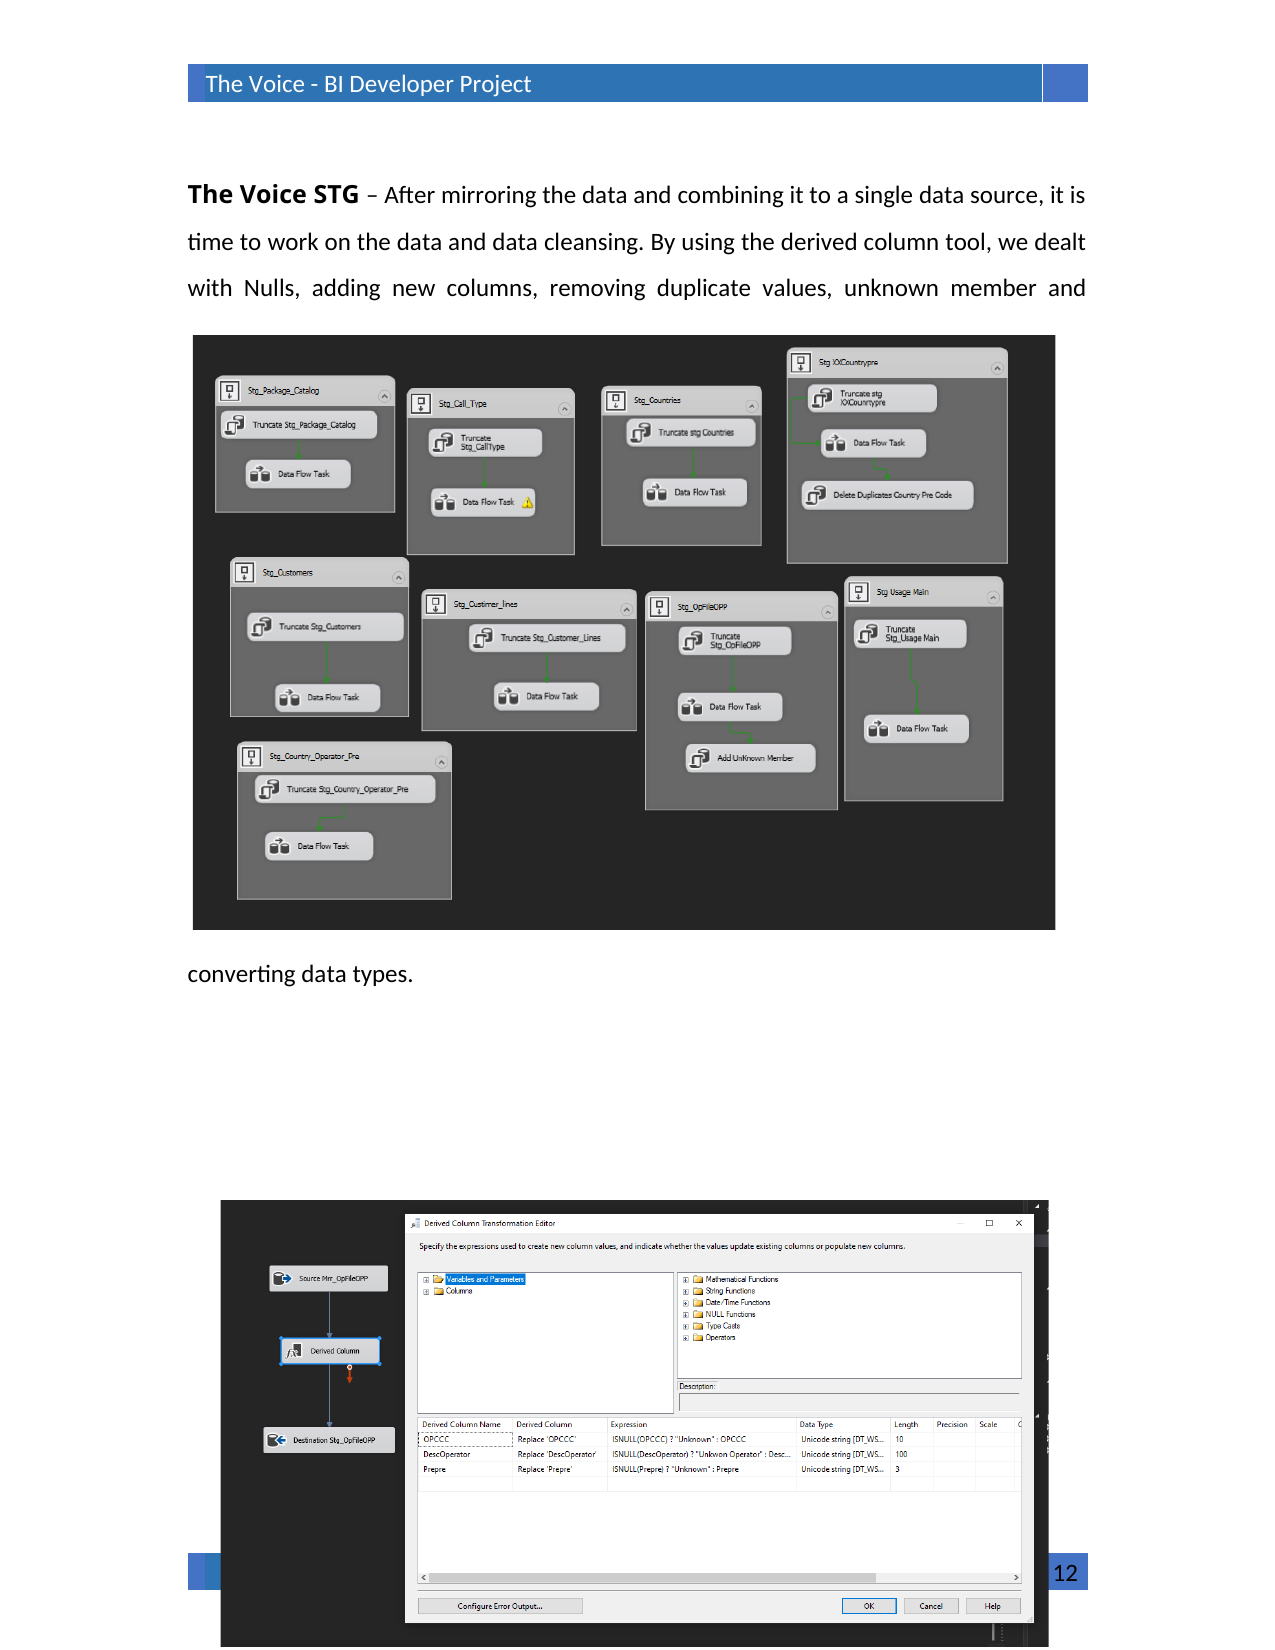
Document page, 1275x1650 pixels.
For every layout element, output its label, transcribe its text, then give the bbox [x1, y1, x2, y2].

picture [220, 1200, 1048, 1648]
picture [192, 335, 1055, 930]
